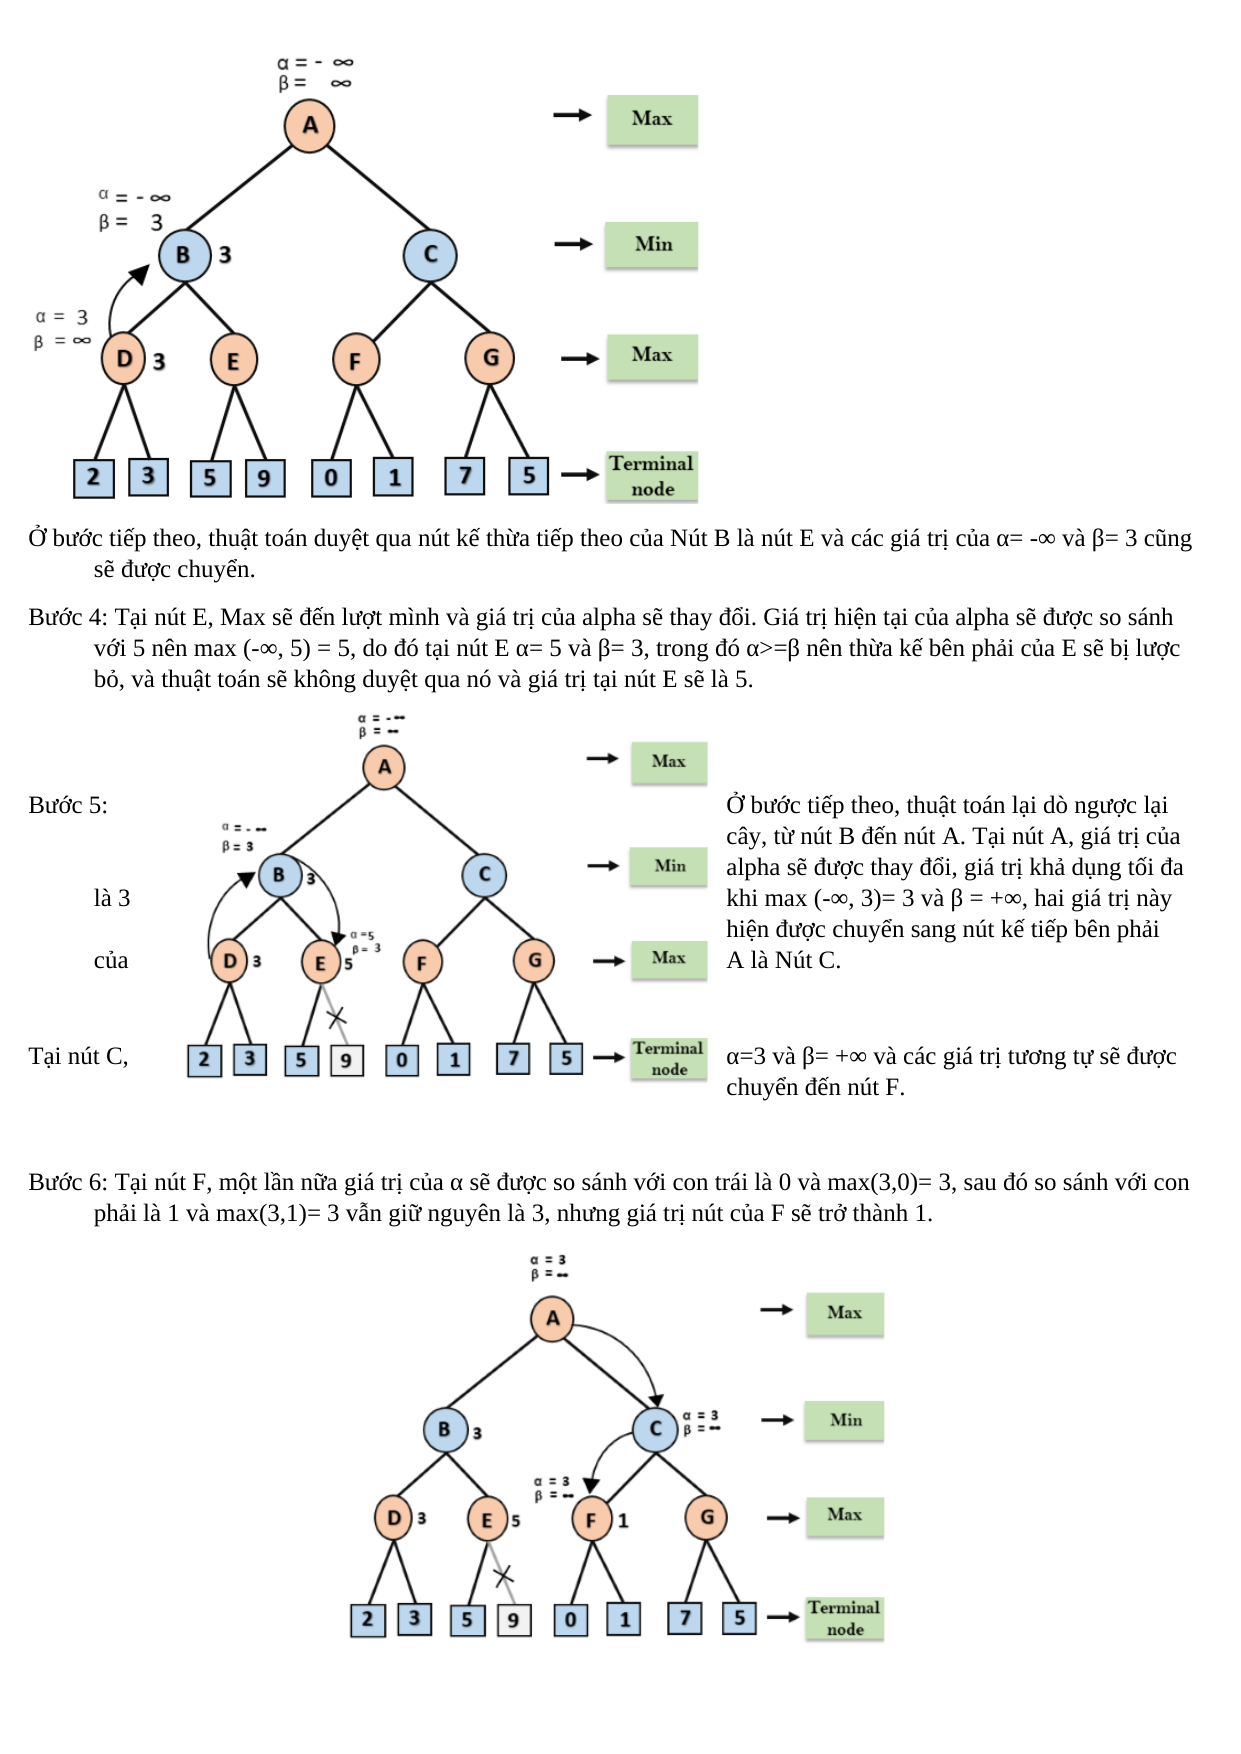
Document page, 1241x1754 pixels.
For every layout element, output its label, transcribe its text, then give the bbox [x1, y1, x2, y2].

text Bước 4: Tại nút E, Max sẽ đến lượt mình và giá trị của alpha sẽ thay đổi. Giá trị hiện tại của alpha sẽ được so sánh với 5 nên max (-∞, 5) = 5, do đó tại nút E α= 5 và β= 3, trong đó α>=β nên thừa kế bên phải của E sẽ bị lược bỏ, và thuật toán sẽ không duyệt qua nó và giá trị tại nút E sẽ là 5. [28, 602, 1199, 692]
text Bước 6: Tại nút F, một lần nữa giá trị của α sẽ được so sánh với con trái là 0 và max(3,0)= 3, sau đó so sánh với con phải là 1 và max(3,1)= 3 vẫn giữ nguyên là 3, nhưng giá trị nút của F sẽ trở thành 1. [28, 1167, 1199, 1227]
picture [343, 1246, 885, 1646]
text Ở bước tiếp theo, thuật toán duyệt qua nút kế thừa tiếp theo của Nút B là nút E và các giá trị của α= -∞ và β= 3 cũng sẽ được chuyển. [28, 523, 1199, 583]
text Bước 5: Ở bước tiếp theo, thuật toán lại dò ngược lại cây, từ nút B đến nút A. Tại nút A, giá trị của alpha sẽ được thay đổi, giá trị khả dụng tối đa là 3 khi max (-∞, 3)= 3 và β = +∞, hai giá trị này hiện được chuyển sang nút kế tiếp bên phải của A là Nút C. [28, 790, 150, 974]
picture [150, 711, 708, 1084]
text Bước 5: Ở bước tiếp theo, thuật toán lại dò ngược lại cây, từ nút B đến nút A. Tại nút A, giá trị của alpha sẽ được thay đổi, giá trị khả dụng tối đa là 3 khi max (-∞, 3)= 3 và β = +∞, hai giá trị này hiện được chuyển sang nút kế tiếp bên phải của A là Nút C. [708, 790, 1199, 974]
picture [28, 46, 699, 504]
text Tại nút C, α=3 và β= +∞ và các giá trị tương tự sẽ được chuyển đến nút F. [28, 1041, 1199, 1101]
